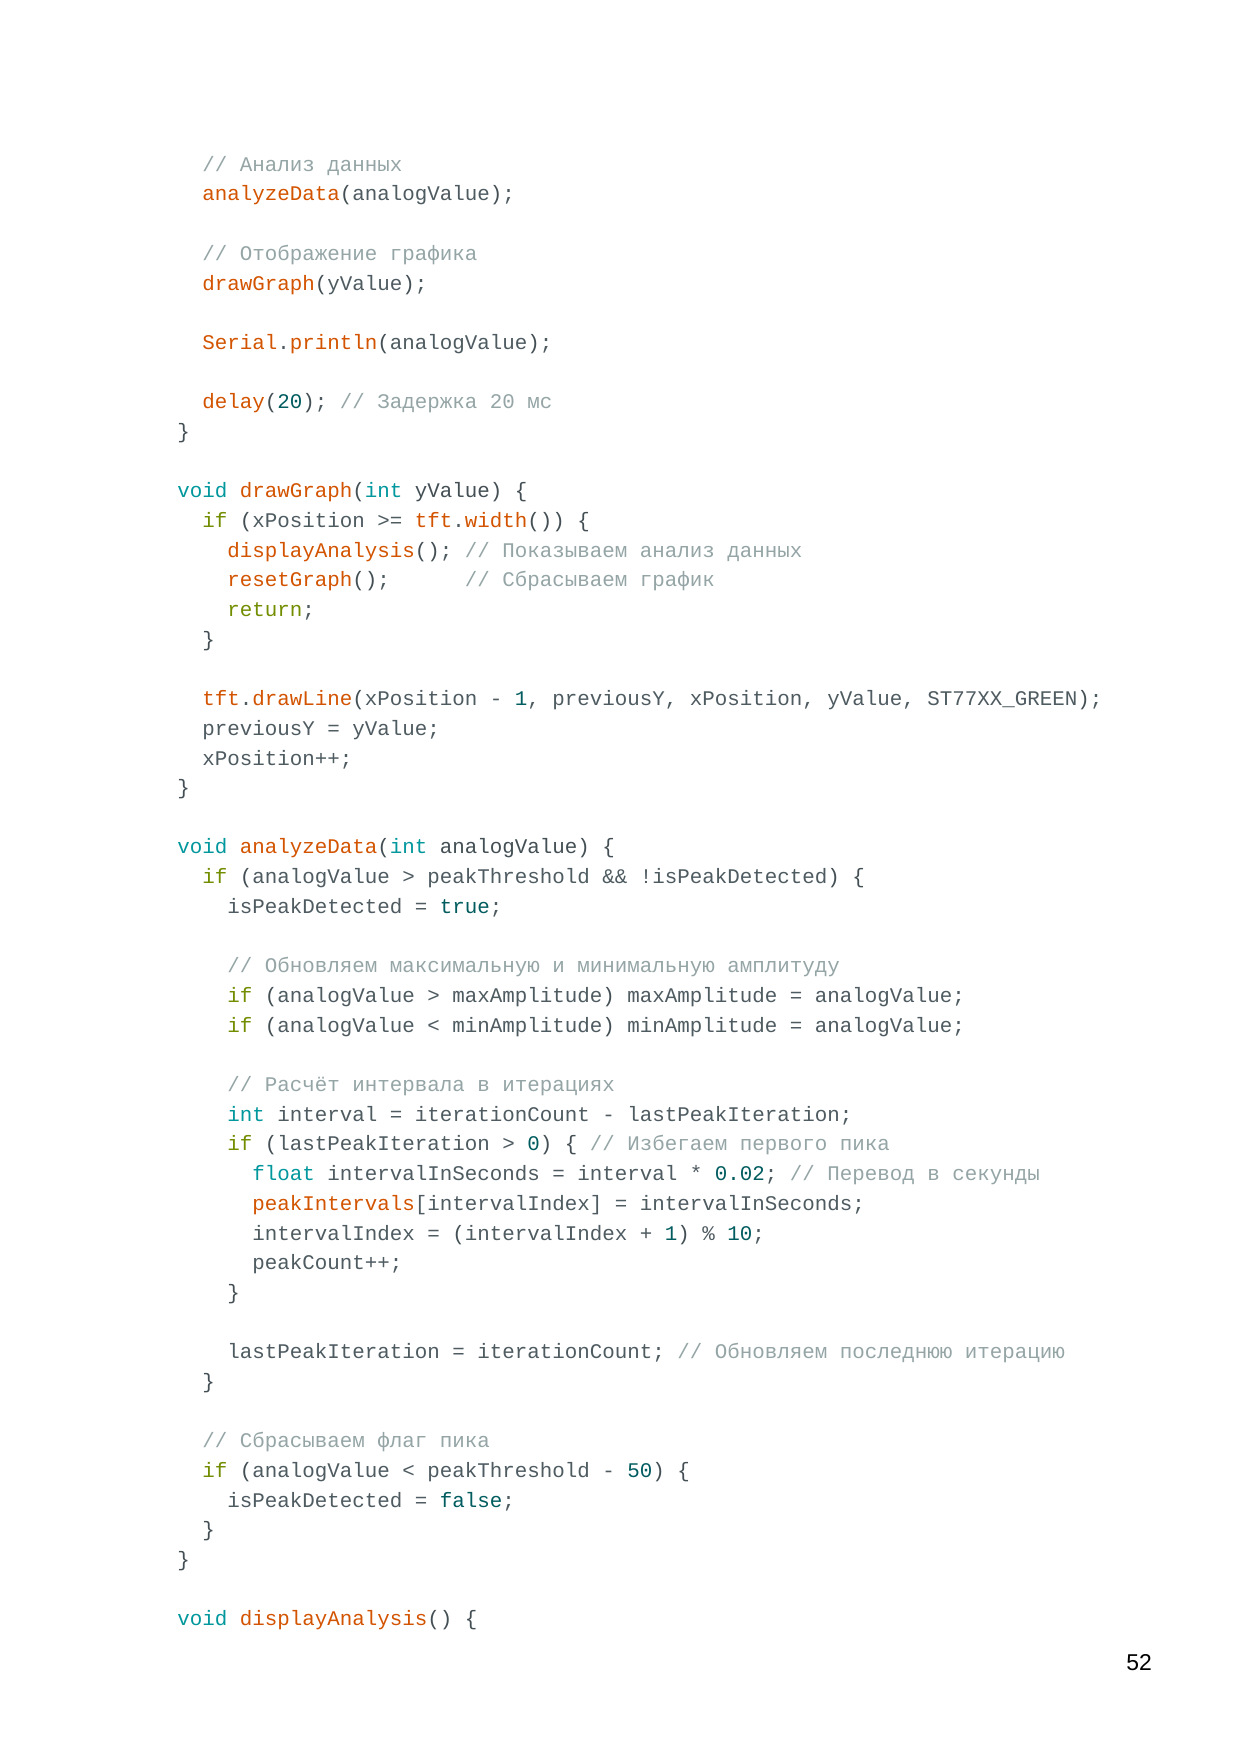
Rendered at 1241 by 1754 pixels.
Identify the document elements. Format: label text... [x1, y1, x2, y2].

text if (lastPeakIteration > 0) { // Избегаем первого пика [177, 1127, 1152, 1157]
text isPeakDetected = false; [177, 1484, 1152, 1513]
text if (analogValue > maxAmplitude) maxAmplitude = analogValue; [177, 979, 1152, 1009]
text previousY = yValue; [177, 712, 1152, 741]
text float intervalInSeconds = interval * 0.02; // Перевод в секунды [177, 1157, 1152, 1187]
text } [177, 623, 1152, 652]
text peakCount++; [177, 1246, 1152, 1276]
text if (analogValue < peakThreshold - 50) { [177, 1454, 1152, 1484]
text displayAnalysis(); // Показываем анализ данных [177, 534, 1152, 563]
text // Обновляем максимальную и минимальную амплитуду [177, 949, 1152, 979]
text } [177, 1276, 1152, 1306]
text // Сбрасываем флаг пика [177, 1424, 1152, 1454]
text if (analogValue > peakThreshold && !isPeakDetected) { [177, 860, 1152, 890]
text } [177, 415, 1152, 444]
text } [177, 1365, 1152, 1394]
text } [177, 1513, 1152, 1543]
text // Анализ данных [177, 148, 1152, 177]
text lastPeakIteration = iterationCount; // Обновляем последнюю итерацию [177, 1335, 1152, 1365]
text if (analogValue < minAmplitude) minAmplitude = analogValue; [177, 1009, 1152, 1038]
text peakIntervals[intervalIndex] = intervalInSeconds; [177, 1187, 1152, 1216]
text return; [177, 593, 1152, 623]
text analyzeData(analogValue); [177, 177, 1152, 207]
text // Отображение графика [177, 237, 1152, 266]
text drawGraph(yValue); [177, 266, 1152, 296]
text isPeakDetected = true; [177, 890, 1152, 919]
text void analyzeData(int analogValue) { [177, 831, 1152, 860]
text Serial.println(analogValue); [177, 326, 1152, 356]
text delay(20); // Задержка 20 мс [177, 385, 1152, 415]
text void displayAnalysis() { [177, 1602, 1152, 1632]
text int interval = iterationCount - lastPeakIteration; [177, 1098, 1152, 1127]
text if (xPosition >= tft.width()) { [177, 504, 1152, 534]
text } [177, 771, 1152, 801]
text xPosition++; [177, 741, 1152, 771]
text tft.drawLine(xPosition - 1, previousY, xPosition, yValue, ST77XX_GREEN); [177, 682, 1152, 712]
text } [177, 1543, 1152, 1573]
text void drawGraph(int yValue) { [177, 474, 1152, 504]
text intervalIndex = (intervalIndex + 1) % 10; [177, 1216, 1152, 1246]
text resetGraph(); // Сбрасываем график [177, 563, 1152, 593]
text // Расчёт интервала в итерациях [177, 1068, 1152, 1098]
